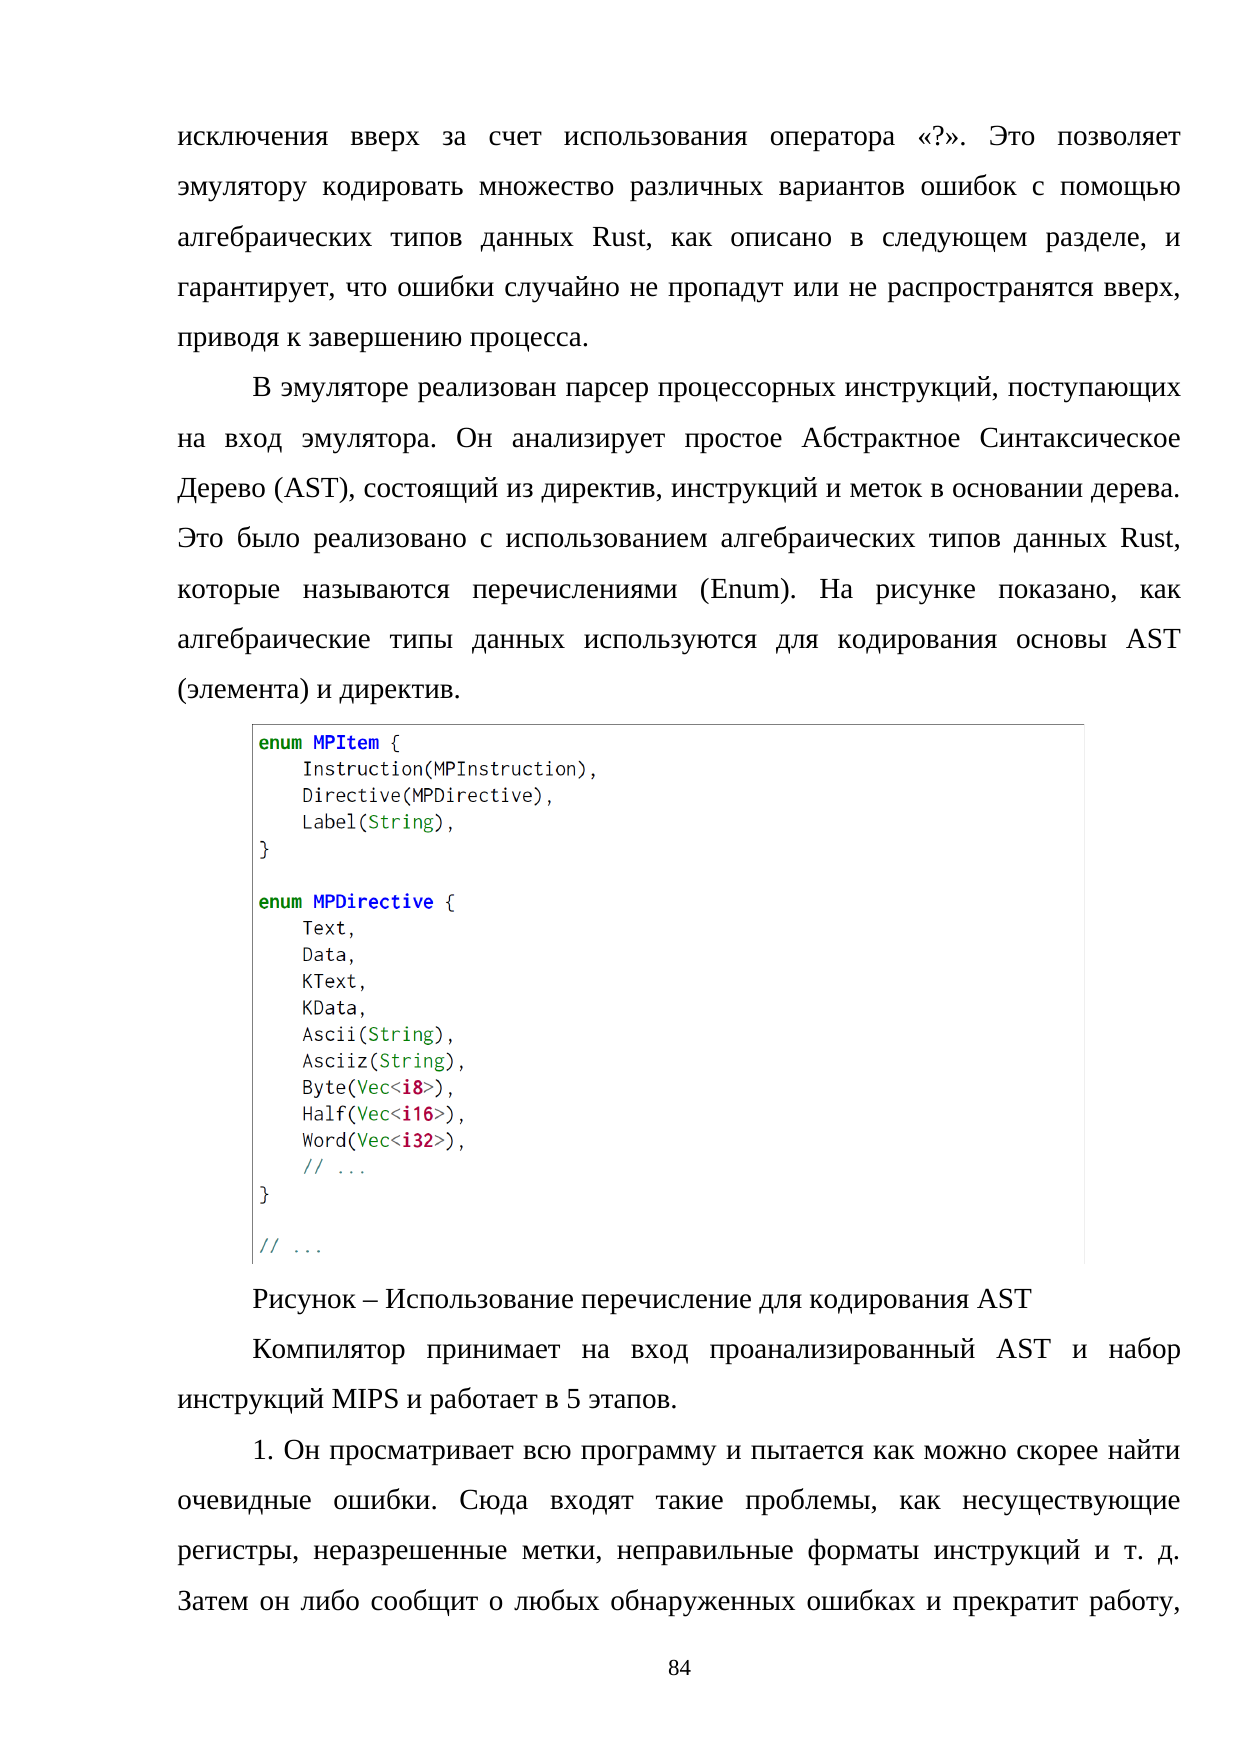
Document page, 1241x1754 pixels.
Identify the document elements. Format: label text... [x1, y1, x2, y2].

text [177, 1432, 1182, 1616]
text В эмуляторе реализован парсер процессорных инструкций, поступающих на вход эмулятора. Он анализирует простое Абстрактное Синтаксическое Дерево (AST), состоящий из директив, инструкций и меток в основании дерева. Это было реализовано с использованием алгебраических типов данных Rust, которые называются перечислениями (Enum). На рисунке показано, как алгебраические типы данных используются для кодирования основы AST (элемента) и директив. [177, 369, 1182, 705]
picture [252, 721, 1085, 1264]
text Компилятор принимает на вход проанализированный AST и набор инструкций MIPS и работает в 5 этапов. [177, 1331, 1182, 1415]
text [177, 118, 1182, 353]
text Рисунок – Использование перечисление для кодирования AST [177, 1281, 1182, 1314]
